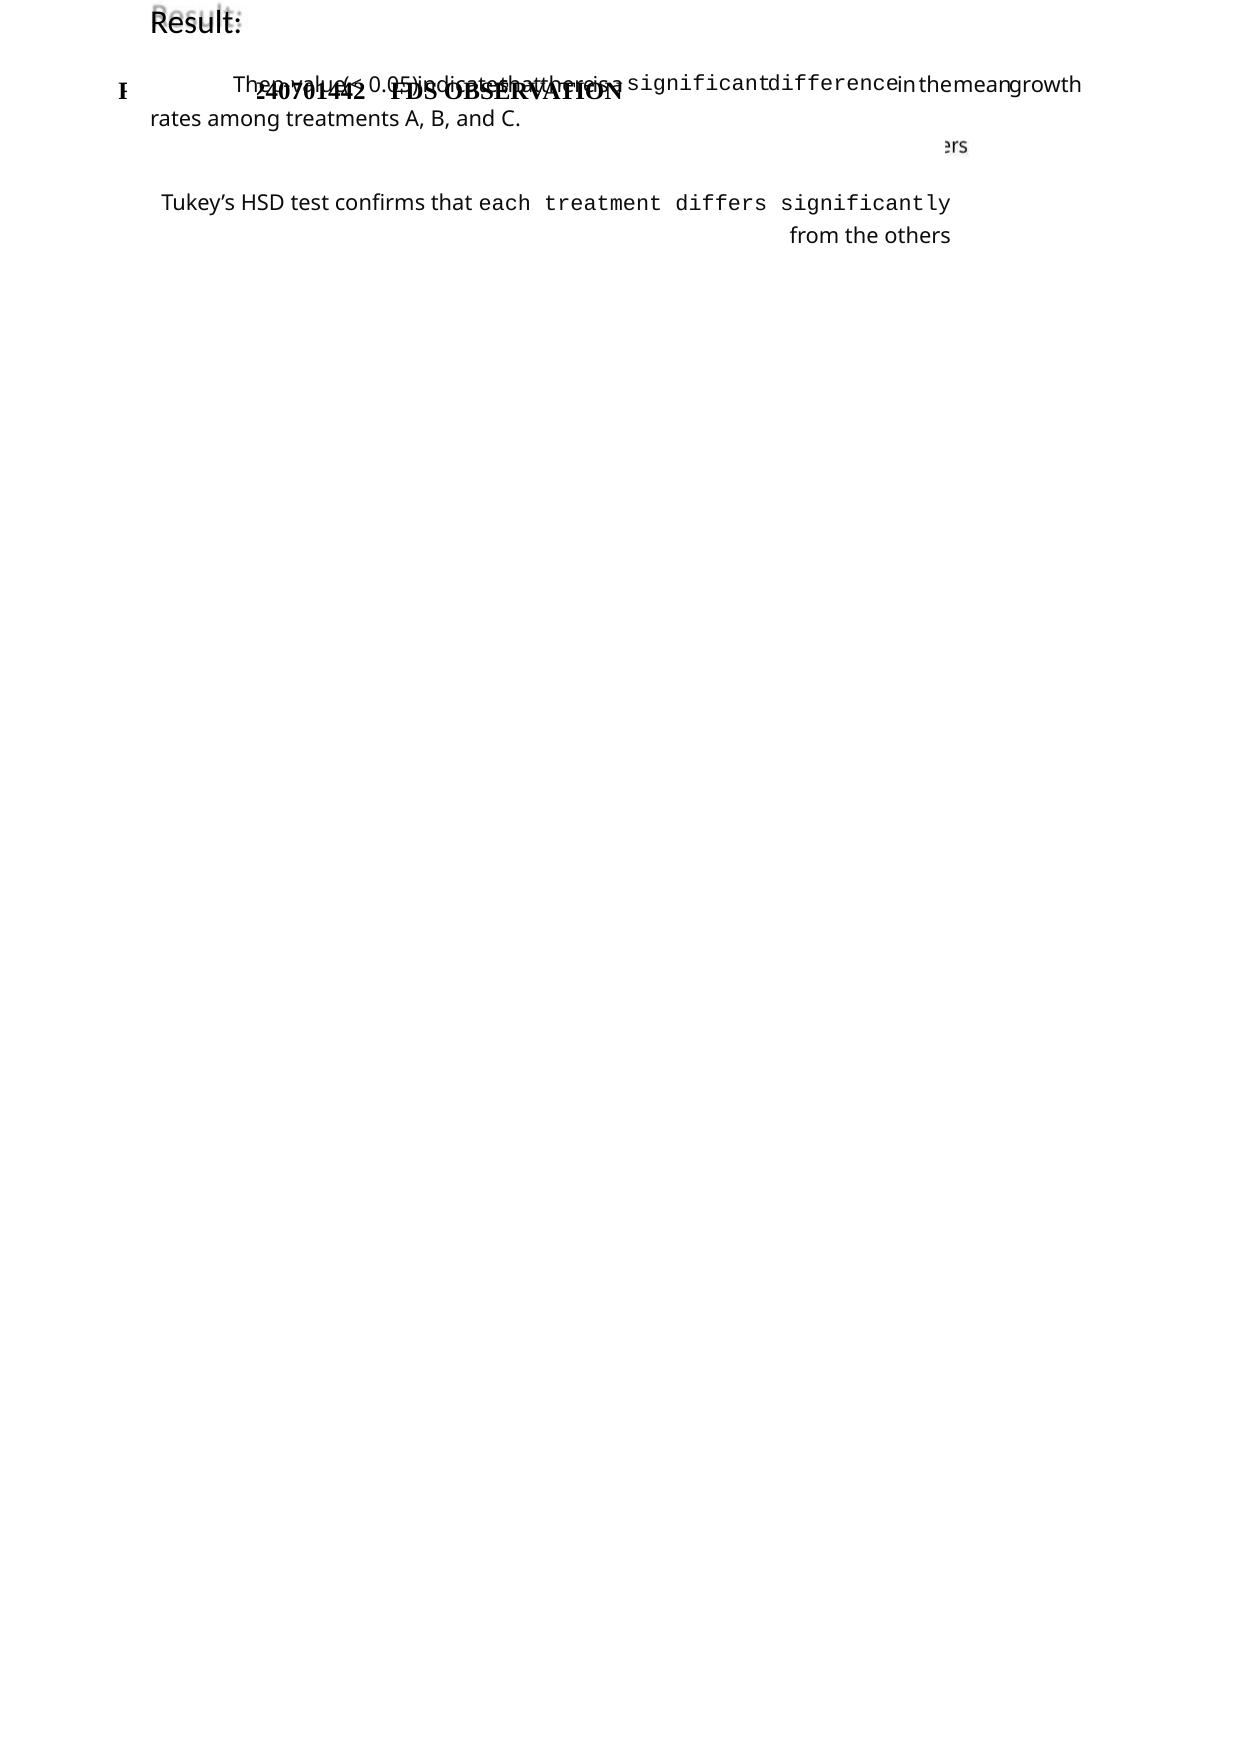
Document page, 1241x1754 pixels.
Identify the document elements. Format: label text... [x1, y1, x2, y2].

picture [127, 0, 286, 118]
text Tukey’s HSD test confirms that each treatment differs significantly from the others [118, 138, 951, 249]
picture [945, 108, 1011, 185]
